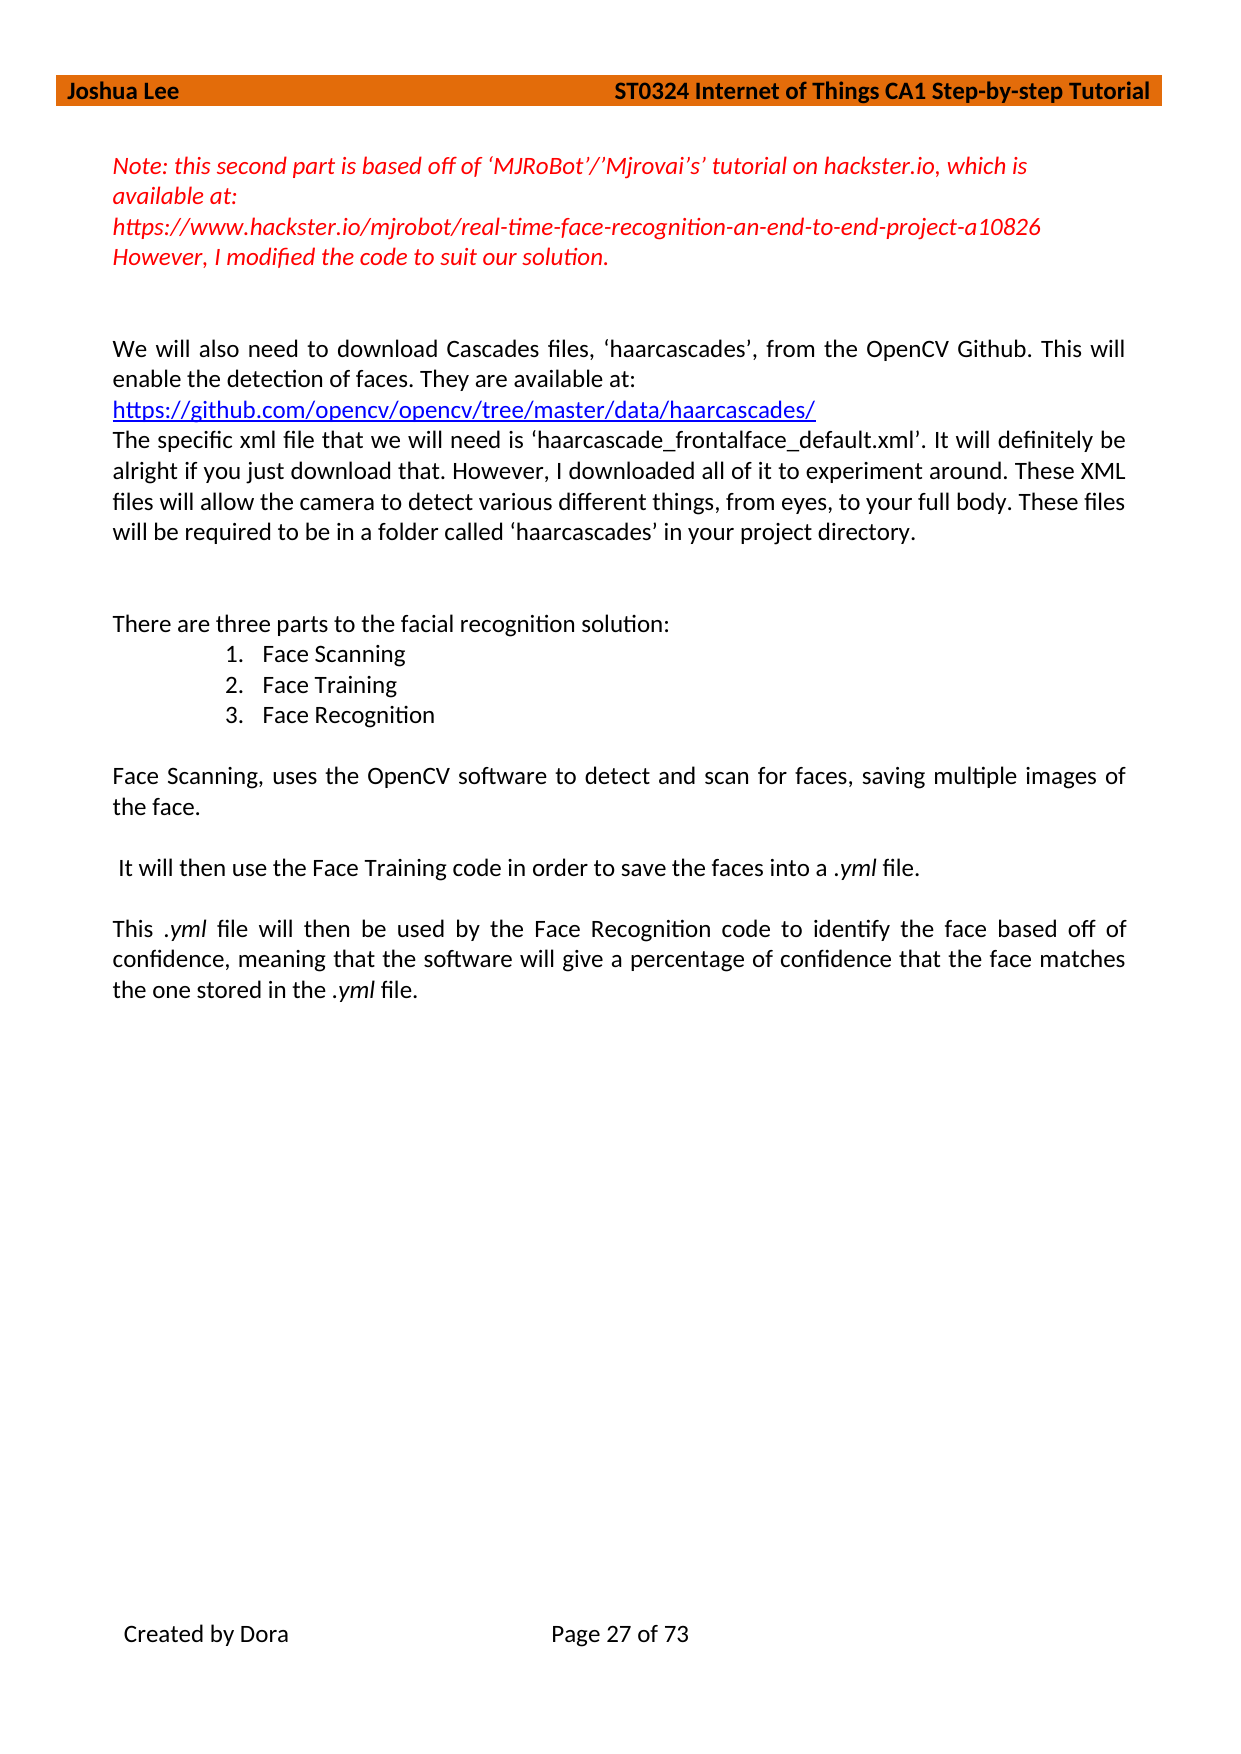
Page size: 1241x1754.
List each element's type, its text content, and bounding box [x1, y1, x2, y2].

text Note: this second part is based off of ‘MJRoBot’/’Mjrovai’s’ tutorial on hackster.io, which is available at: https://www.hackster.io/mjrobot/real-time-face-recognition-an-end-to-end-project-a10826 [112, 150, 1128, 242]
list Face Scanning [225, 638, 1128, 669]
text This .yml file will then be used by the Face Recognition code to identify the face based off of confidence, meaning that the software will give a percentage of confidence that the face matches the one stored in the .yml file. [112, 913, 1128, 1004]
text Face Scanning, uses the OpenCV software to detect and scan for faces, saving multiple images of the face. [112, 760, 1128, 821]
text There are three parts to the facial recognition solution: [112, 608, 1128, 638]
list Face Recognition [225, 699, 1128, 730]
text However, I modified the code to suit our solution. [112, 242, 1128, 272]
text https://github.com/opencv/opencv/tree/master/data/haarcascades/ [112, 394, 1128, 425]
list Face Training [225, 669, 1128, 699]
text It will then use the Face Training code in order to save the faces into a .yml file. [112, 852, 1128, 882]
text The specific xml file that we will need is ‘haarcascade_frontalface_default.xml’. It will definitely be alright if you just download that. However, I downloaded all of it to experiment around. These XML files will allow the camera to detect various different things, from eyes, to your full body. These files will be required to be in a folder called ‘haarcascades’ in your project directory. [112, 425, 1128, 547]
text We will also need to download Cascades files, ‘haarcascades’, from the OpenCV Github. This will enable the detection of faces. They are available at: [112, 333, 1128, 394]
